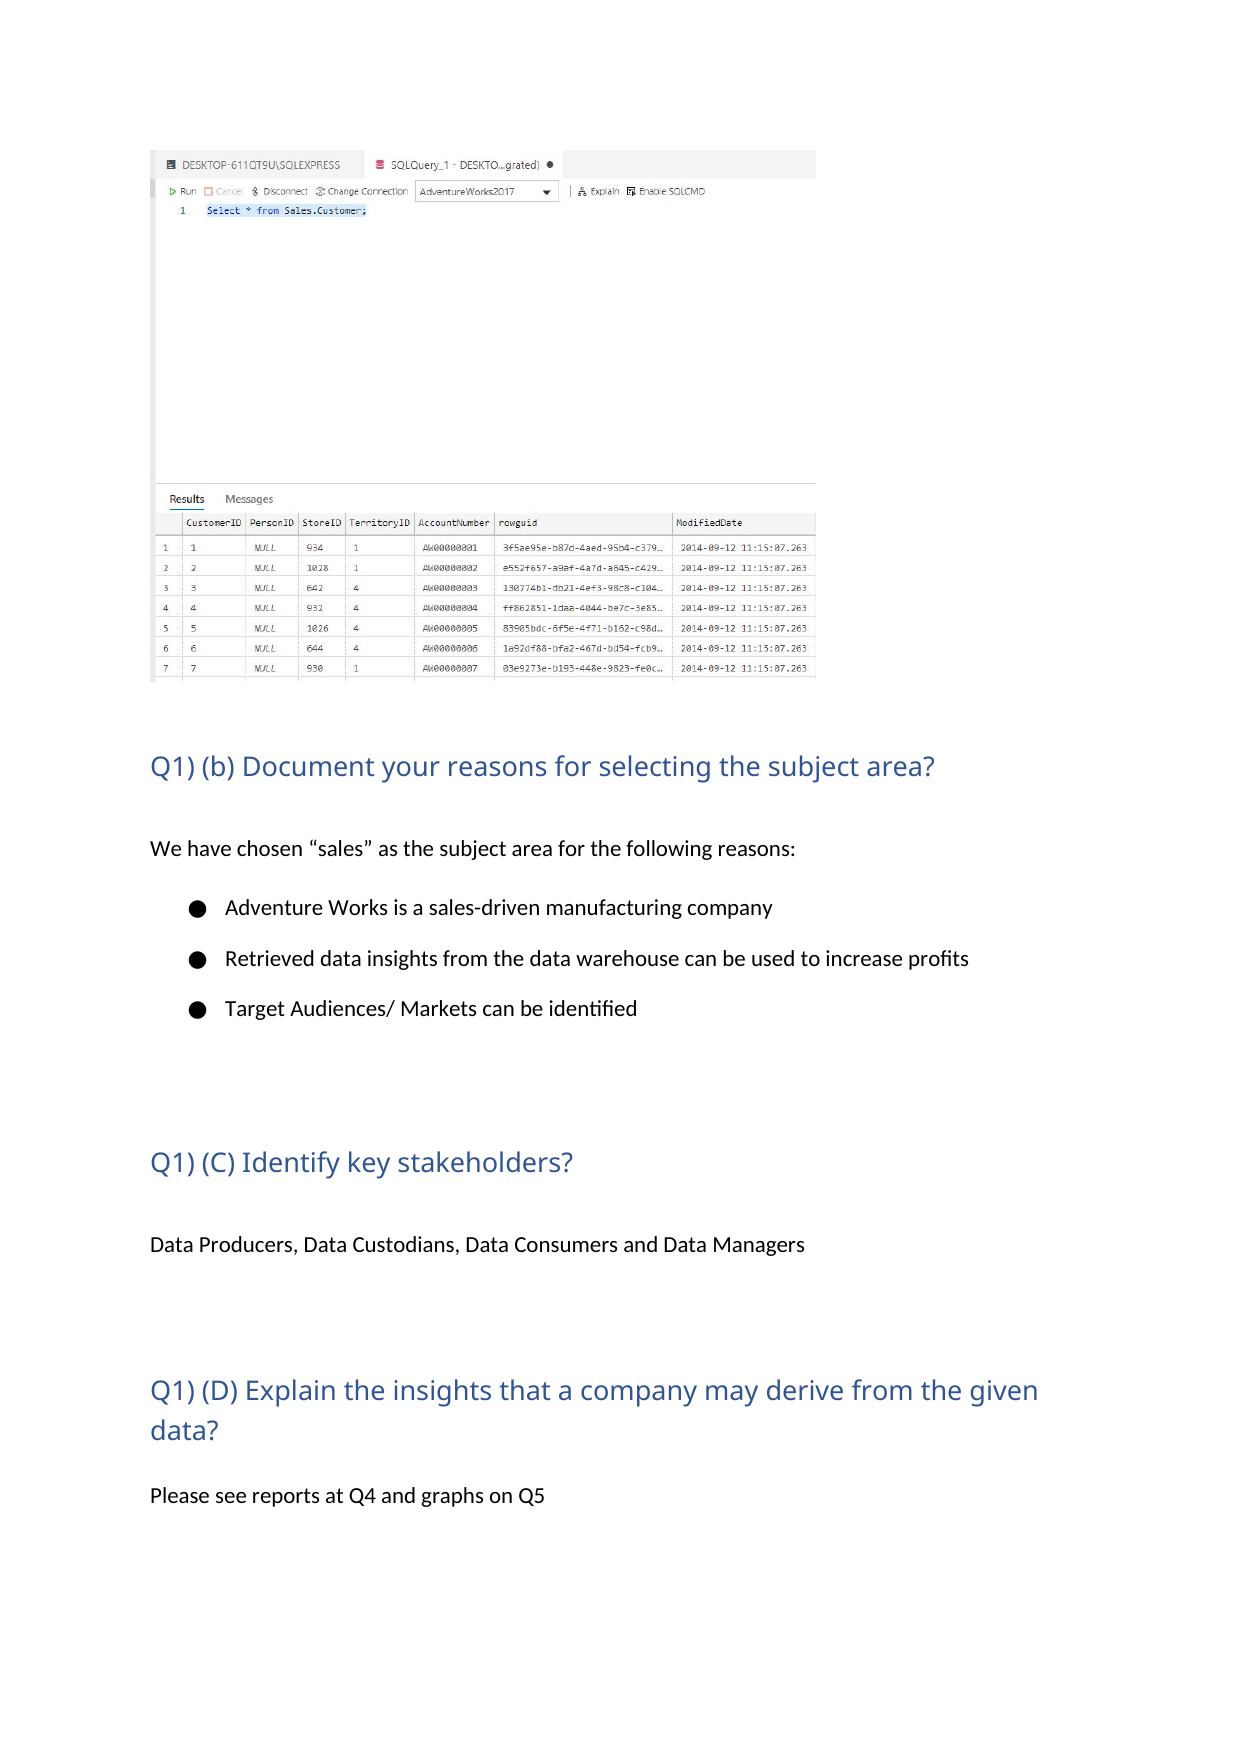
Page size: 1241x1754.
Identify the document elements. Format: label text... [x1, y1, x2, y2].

subtitle Q1) (C) Identify key stakeholders? [150, 1144, 1090, 1181]
picture [150, 150, 816, 682]
list Target Audiences/ Markets can be identified [187, 983, 1090, 1030]
text Please see reports at Q4 and graphs on Q5 [150, 1481, 1090, 1509]
subtitle Q1) (D) Explain the insights that a company may derive from the given data? [150, 1371, 1090, 1448]
text Data Producers, Data Custodians, Data Consumers and Data Managers [150, 1231, 1090, 1258]
text We have chosen “sales” as the subject area for the following reasons: [150, 834, 1090, 862]
list Retrieved data insights from the data warehouse can be used to increase profits [187, 932, 1090, 979]
subtitle Q1) (b) Document your reasons for selecting the subject area? [150, 748, 1090, 784]
list Adventure Works is a sales-driven manufacturing company [187, 881, 1090, 928]
